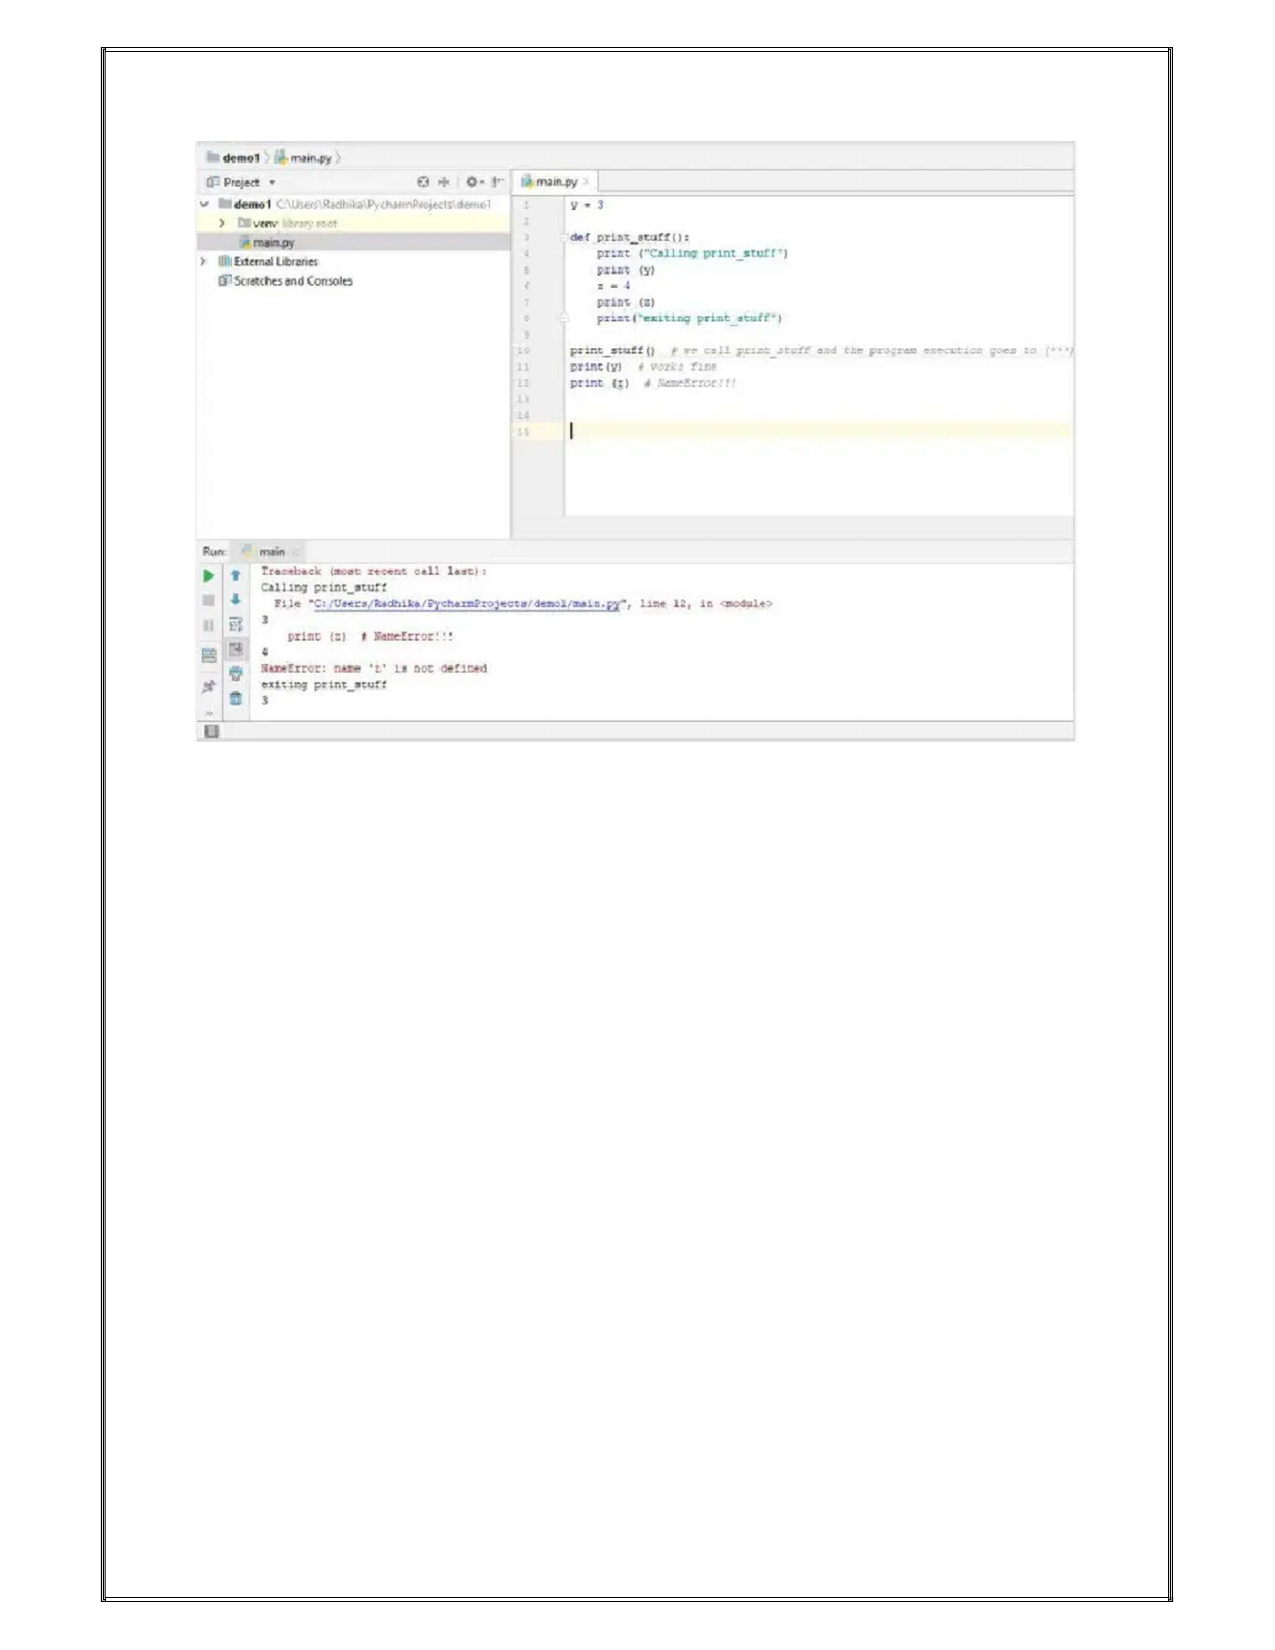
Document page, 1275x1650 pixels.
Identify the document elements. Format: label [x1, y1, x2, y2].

picture [194, 141, 1077, 742]
